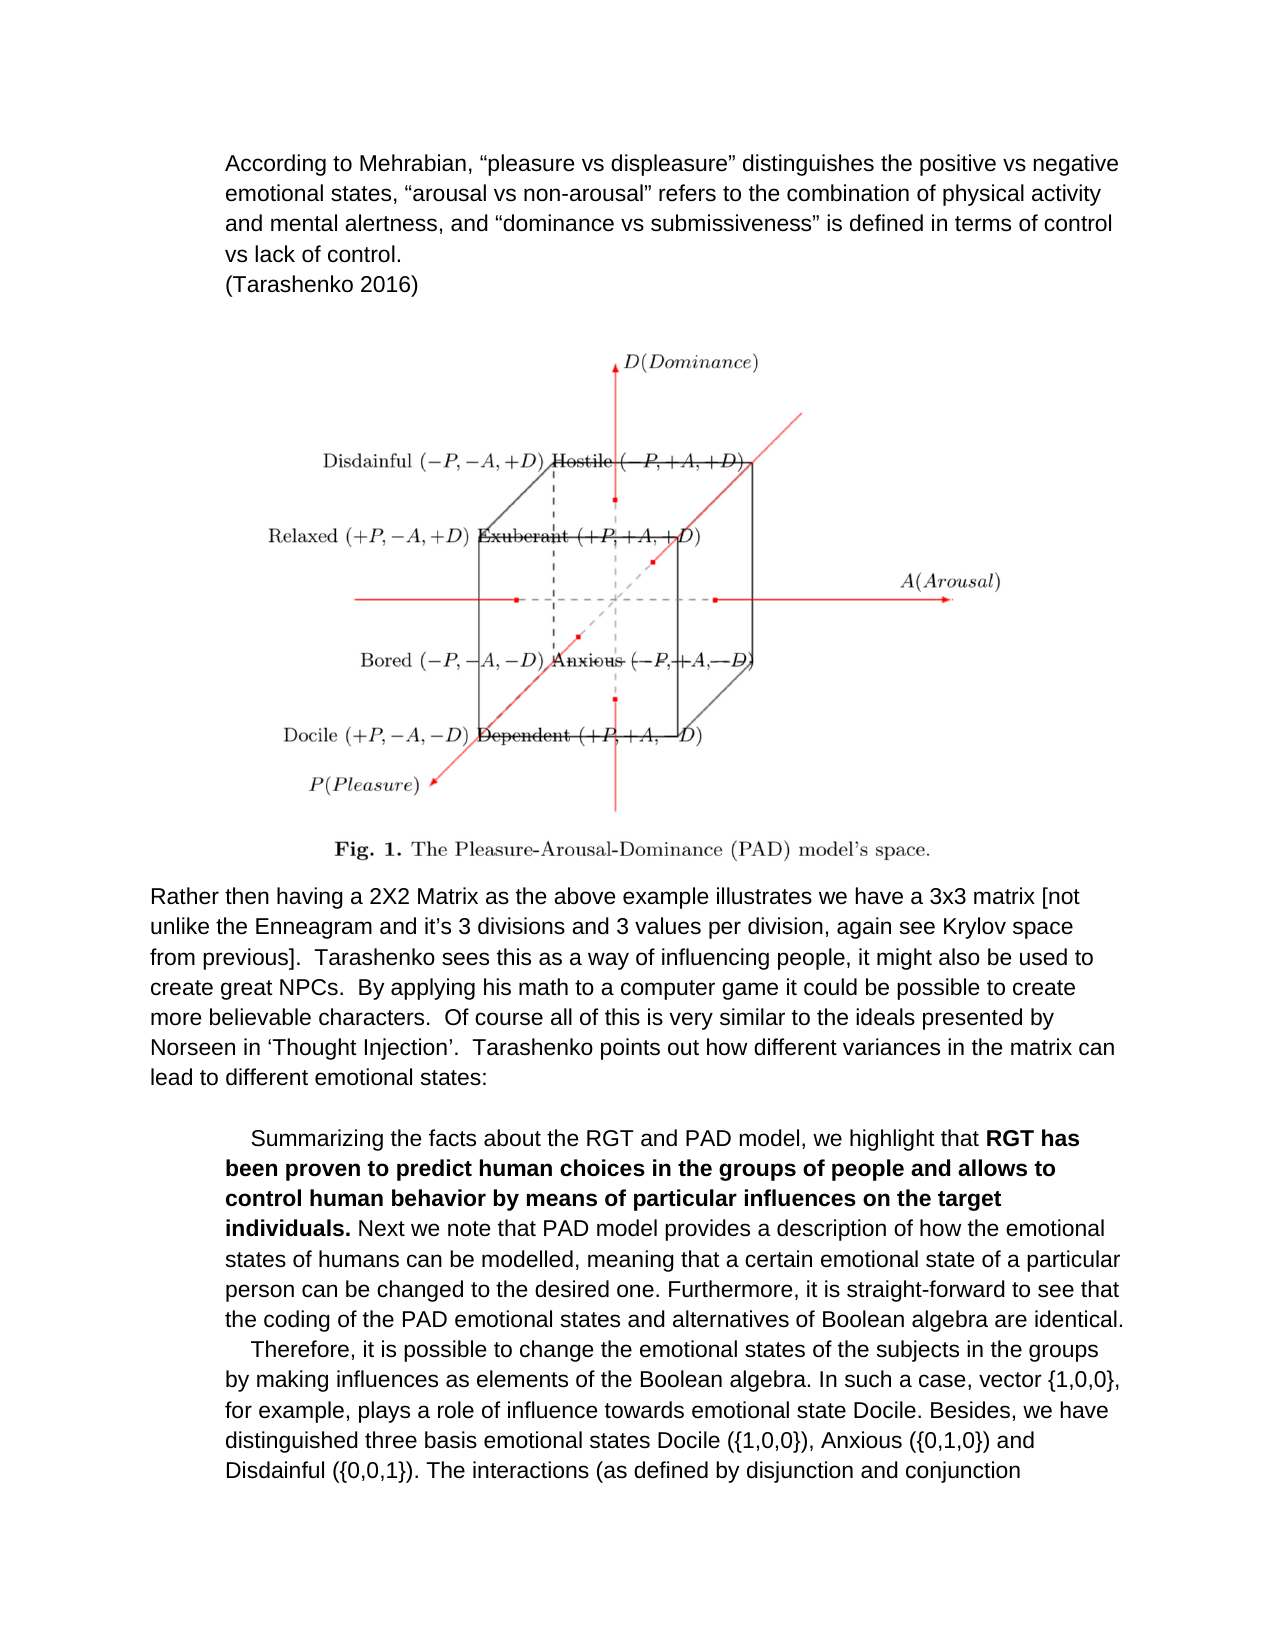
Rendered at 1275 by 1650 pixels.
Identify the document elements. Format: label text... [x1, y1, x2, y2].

picture [150, 331, 1125, 880]
text According to Mehrabian, “pleasure vs displeasure” distinguishes the positive vs negative emotional states, “arousal vs non-arousal” refers to the combination of physical activity and mental alertness, and “dominance vs submissiveness” is deﬁned in terms of control vs lack of control. [225, 150, 1125, 267]
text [225, 1336, 1125, 1483]
text Summarizing the facts about the RGT and PAD model, we highlight that RGT has been proven to predict human choices in the groups of people and allows to control human behavior by means of particular inﬂuences on the target individuals. Next we note that PAD model provides a description of how the emotional states of humans can be modelled, meaning that a certain emotional state of a particular person can be changed to the desired one. Furthermore, it is straight-forward to see that the coding of the PAD emotional states and alternatives of Boolean algebra are identical. [225, 1125, 1125, 1332]
text (Tarashenko 2016) [225, 271, 1125, 297]
text Rather then having a 2X2 Matrix as the above example illustrates we have a 3x3 matrix [not unlike the Enneagram and it’s 3 divisions and 3 values per division, again see Krylov space from previous]. Tarashenko sees this as a way of influencing people, it might also be used to create great NPCs. By applying his math to a computer game it could be possible to create more believable characters. Of course all of this is very similar to the ideals presented by Norseen in ‘Thought Injection’. Tarashenko points out how different variances in the matrix can lead to different emotional states: [150, 883, 1125, 1091]
